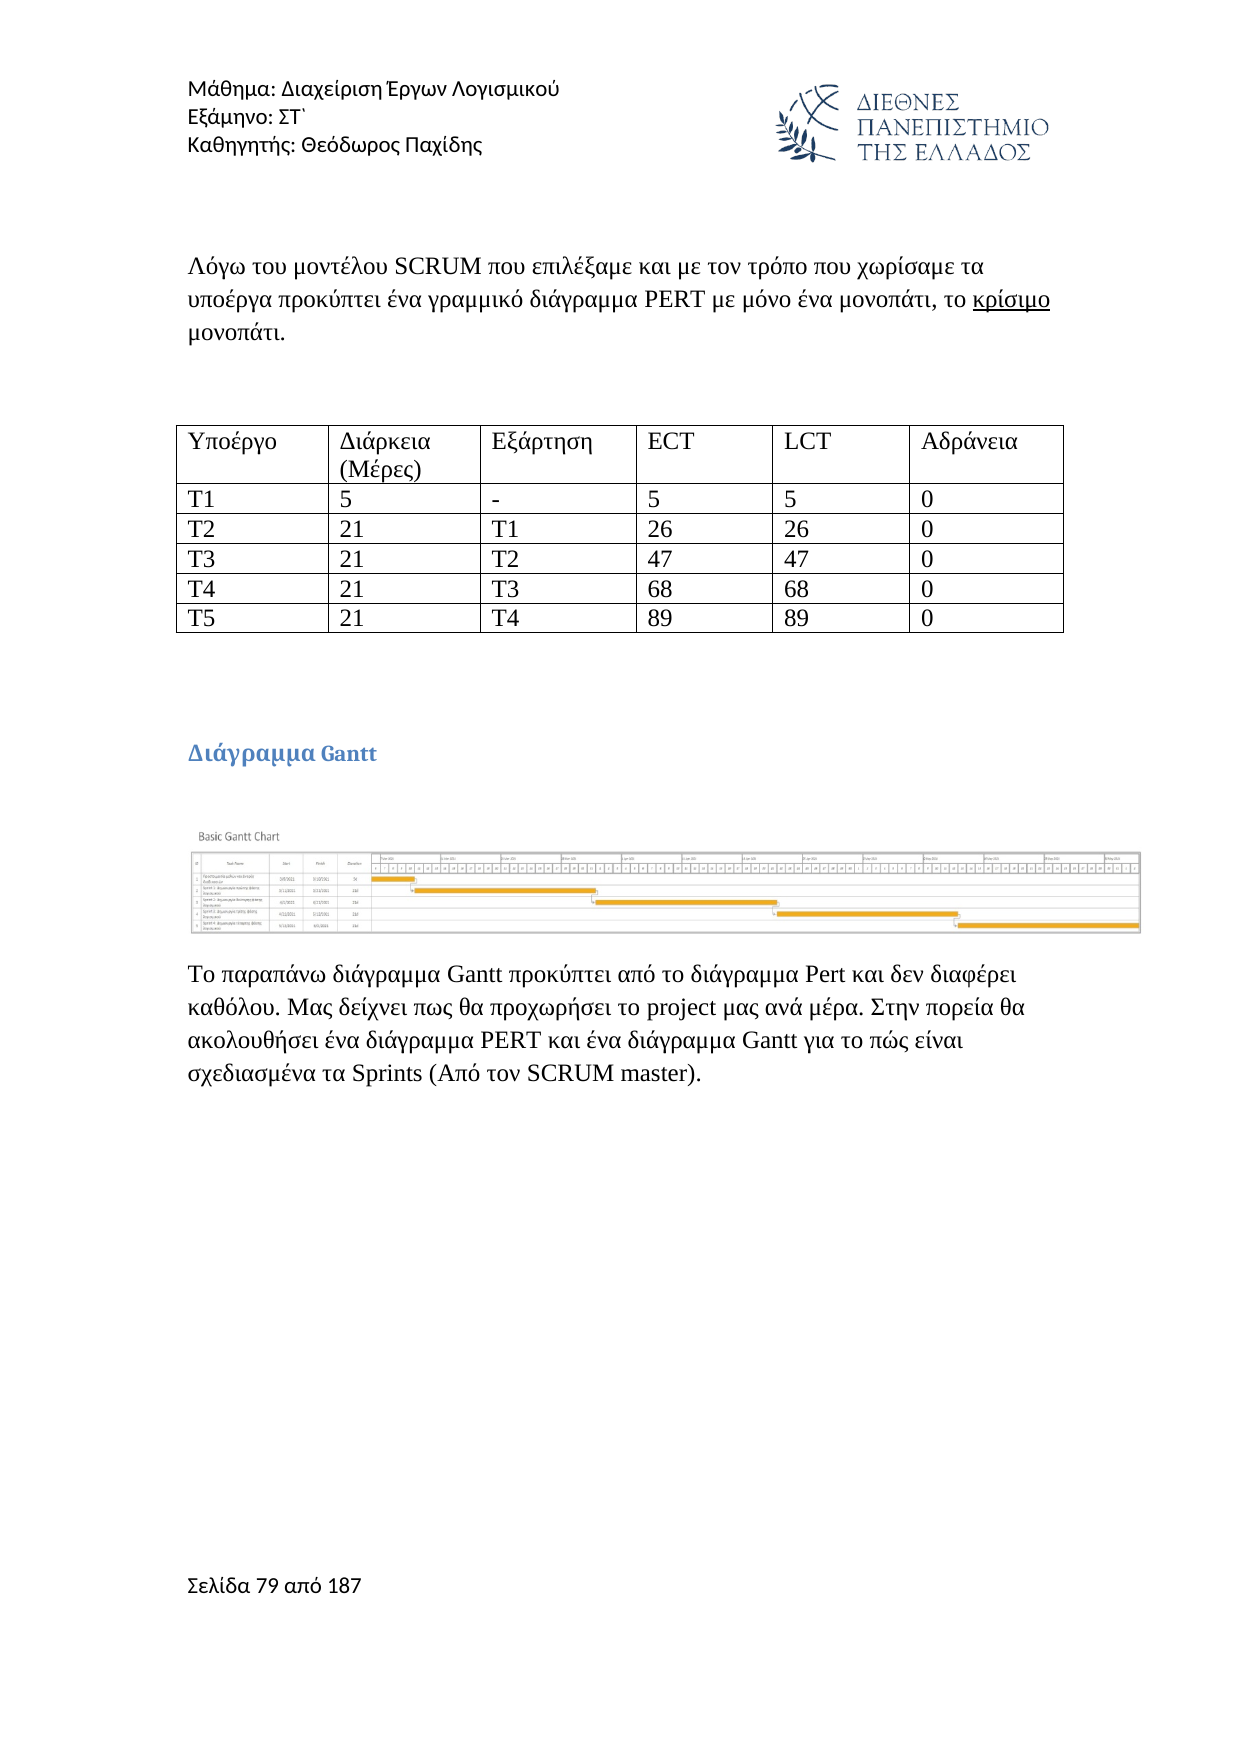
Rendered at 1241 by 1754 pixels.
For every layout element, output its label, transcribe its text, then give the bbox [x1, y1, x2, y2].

table_cell 0 [910, 544, 1063, 573]
table_cell 0 [910, 604, 1063, 632]
table_cell Τ1 [481, 514, 636, 543]
text Το παραπάνω διάγραμμα Gantt προκύπτει από το διάγραμμα Pert και δεν διαφέρει καθόλου. Μας δείχνει πως θα προχωρήσει το project μας ανά μέρα. Στην πορεία θα ακολουθήσει ένα διάγραμμα PERT και ένα διάγραμμα Gantt για το πώς είναι σχεδιασμένα τα Sprints (Από τον SCRUM master). [187, 959, 1053, 1086]
table_cell Τ4 [481, 604, 636, 632]
table_cell Τ1 [177, 484, 328, 513]
table_cell 21 [329, 544, 480, 573]
table_cell 89 [773, 604, 909, 632]
table_header Αδράνεια [910, 426, 1063, 483]
table_cell 5 [637, 484, 772, 513]
table_cell 26 [637, 514, 772, 543]
table_cell 21 [329, 574, 480, 602]
table_cell 21 [329, 604, 480, 632]
table_cell 5 [329, 484, 480, 513]
table_cell 68 [773, 574, 909, 602]
table_cell Τ3 [481, 574, 636, 602]
table_cell 5 [773, 484, 909, 513]
table_cell 21 [329, 514, 480, 543]
table_cell 0 [910, 484, 1063, 513]
picture [187, 824, 1144, 934]
table_cell 47 [637, 544, 772, 573]
table_header Υποέργο [177, 426, 328, 483]
table_cell 68 [637, 574, 772, 602]
table_cell - [481, 484, 636, 513]
table_cell 89 [637, 604, 772, 632]
table_cell Τ3 [177, 544, 328, 573]
text Λόγω του μοντέλου SCRUM που επιλέξαμε και με τον τρόπο που χωρίσαμε τα υποέργα προκύπτει ένα γραμμικό διάγραμμα PERT με μόνο ένα μονοπάτι, το κρίσιμο μονοπάτι. [187, 251, 1053, 346]
table_header Διάρκεια (Μέρες) [329, 426, 480, 483]
subtitle Διάγραμμα Gantt [187, 741, 1053, 767]
table_header Εξάρτηση [481, 426, 636, 483]
table_cell Τ2 [481, 544, 636, 573]
picture [752, 73, 1073, 174]
table_cell 0 [910, 574, 1063, 602]
table_cell Τ5 [177, 604, 328, 632]
table_cell 26 [773, 514, 909, 543]
table_header LCT [773, 426, 909, 483]
table_cell Τ4 [177, 574, 328, 602]
table_header ECT [637, 426, 772, 483]
table_cell Τ2 [177, 514, 328, 543]
table_cell 0 [910, 514, 1063, 543]
table_cell 47 [773, 544, 909, 573]
